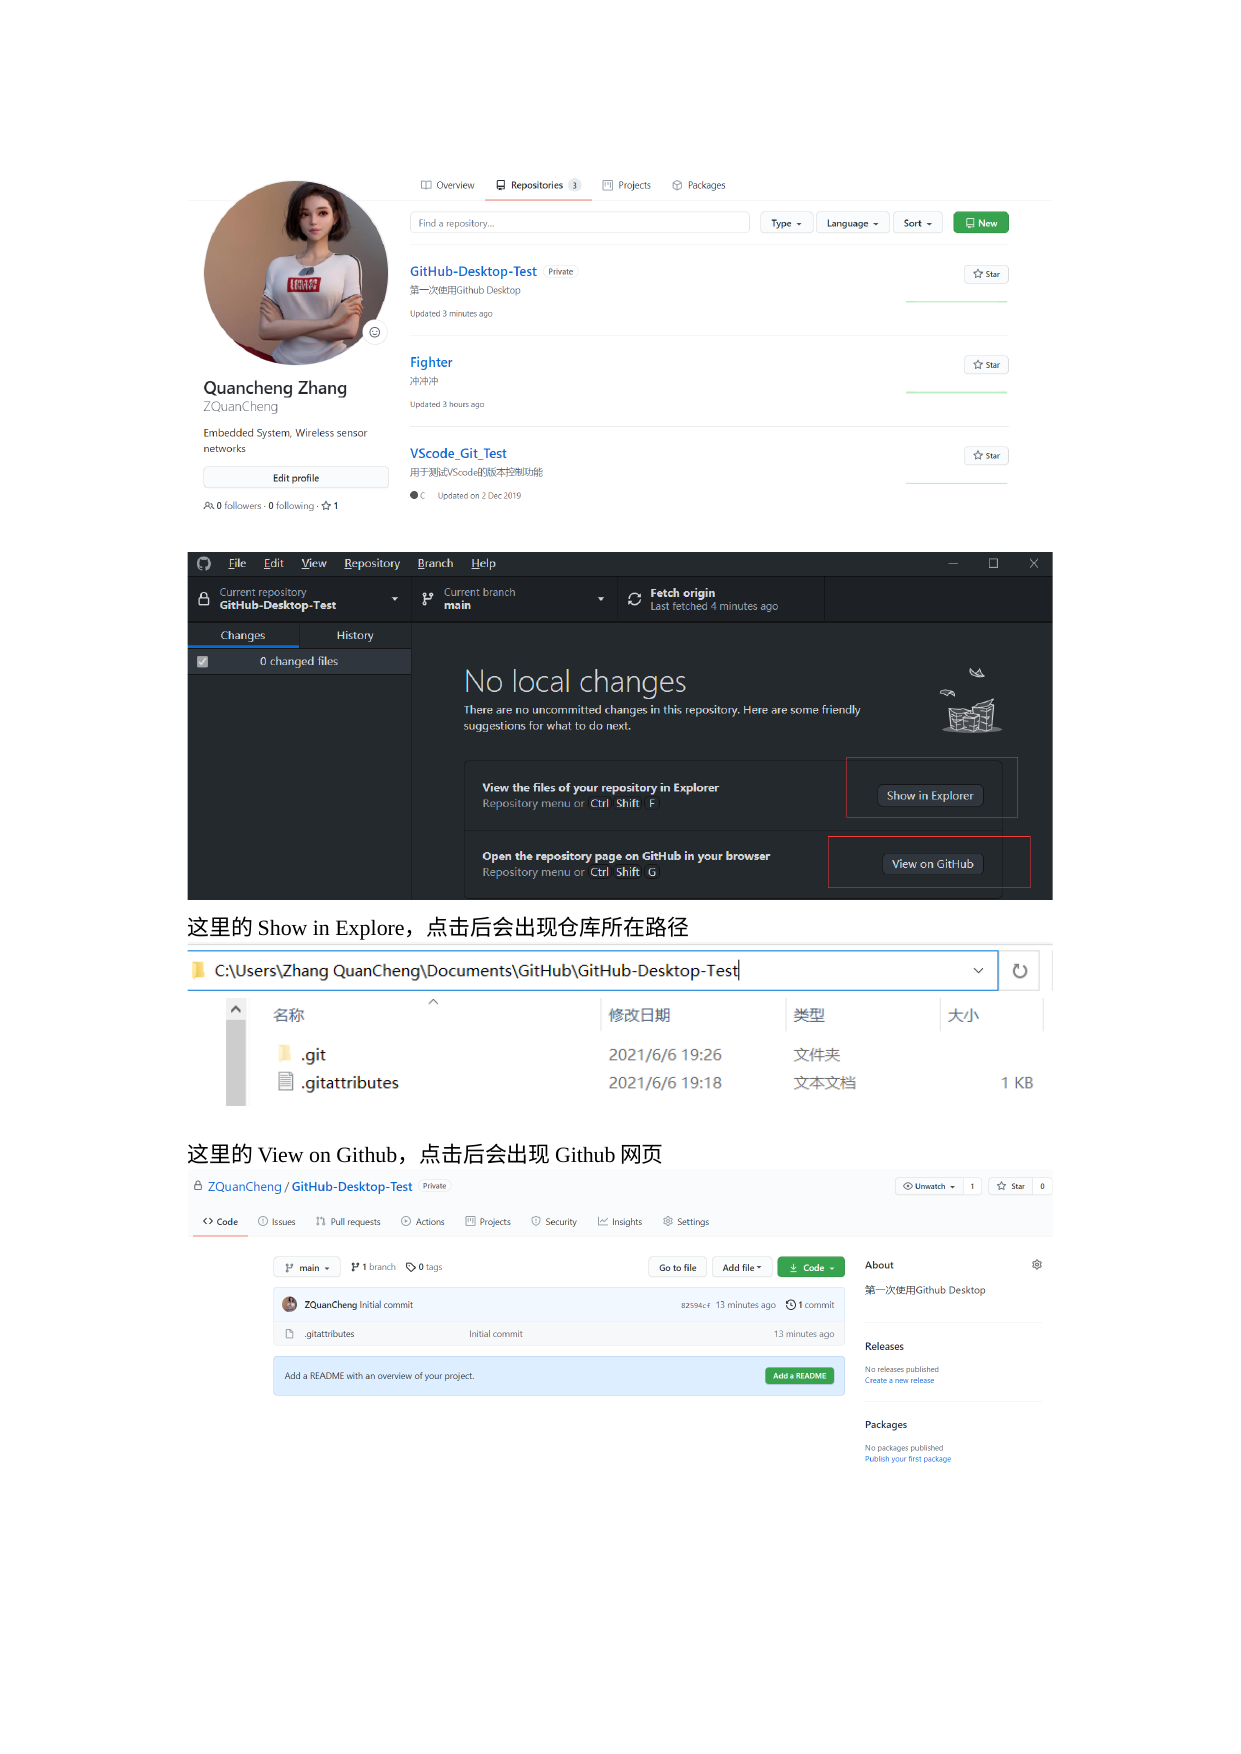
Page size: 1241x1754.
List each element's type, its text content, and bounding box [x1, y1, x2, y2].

picture [187, 162, 1053, 512]
picture [187, 552, 1053, 900]
picture [187, 942, 1053, 1106]
picture [187, 1169, 1053, 1479]
text 这里的Show in Explore，点击后会出现仓库所在路径 [187, 909, 1053, 942]
text 这里的View on Github，点击后会出现Github网页 [187, 1137, 1053, 1169]
